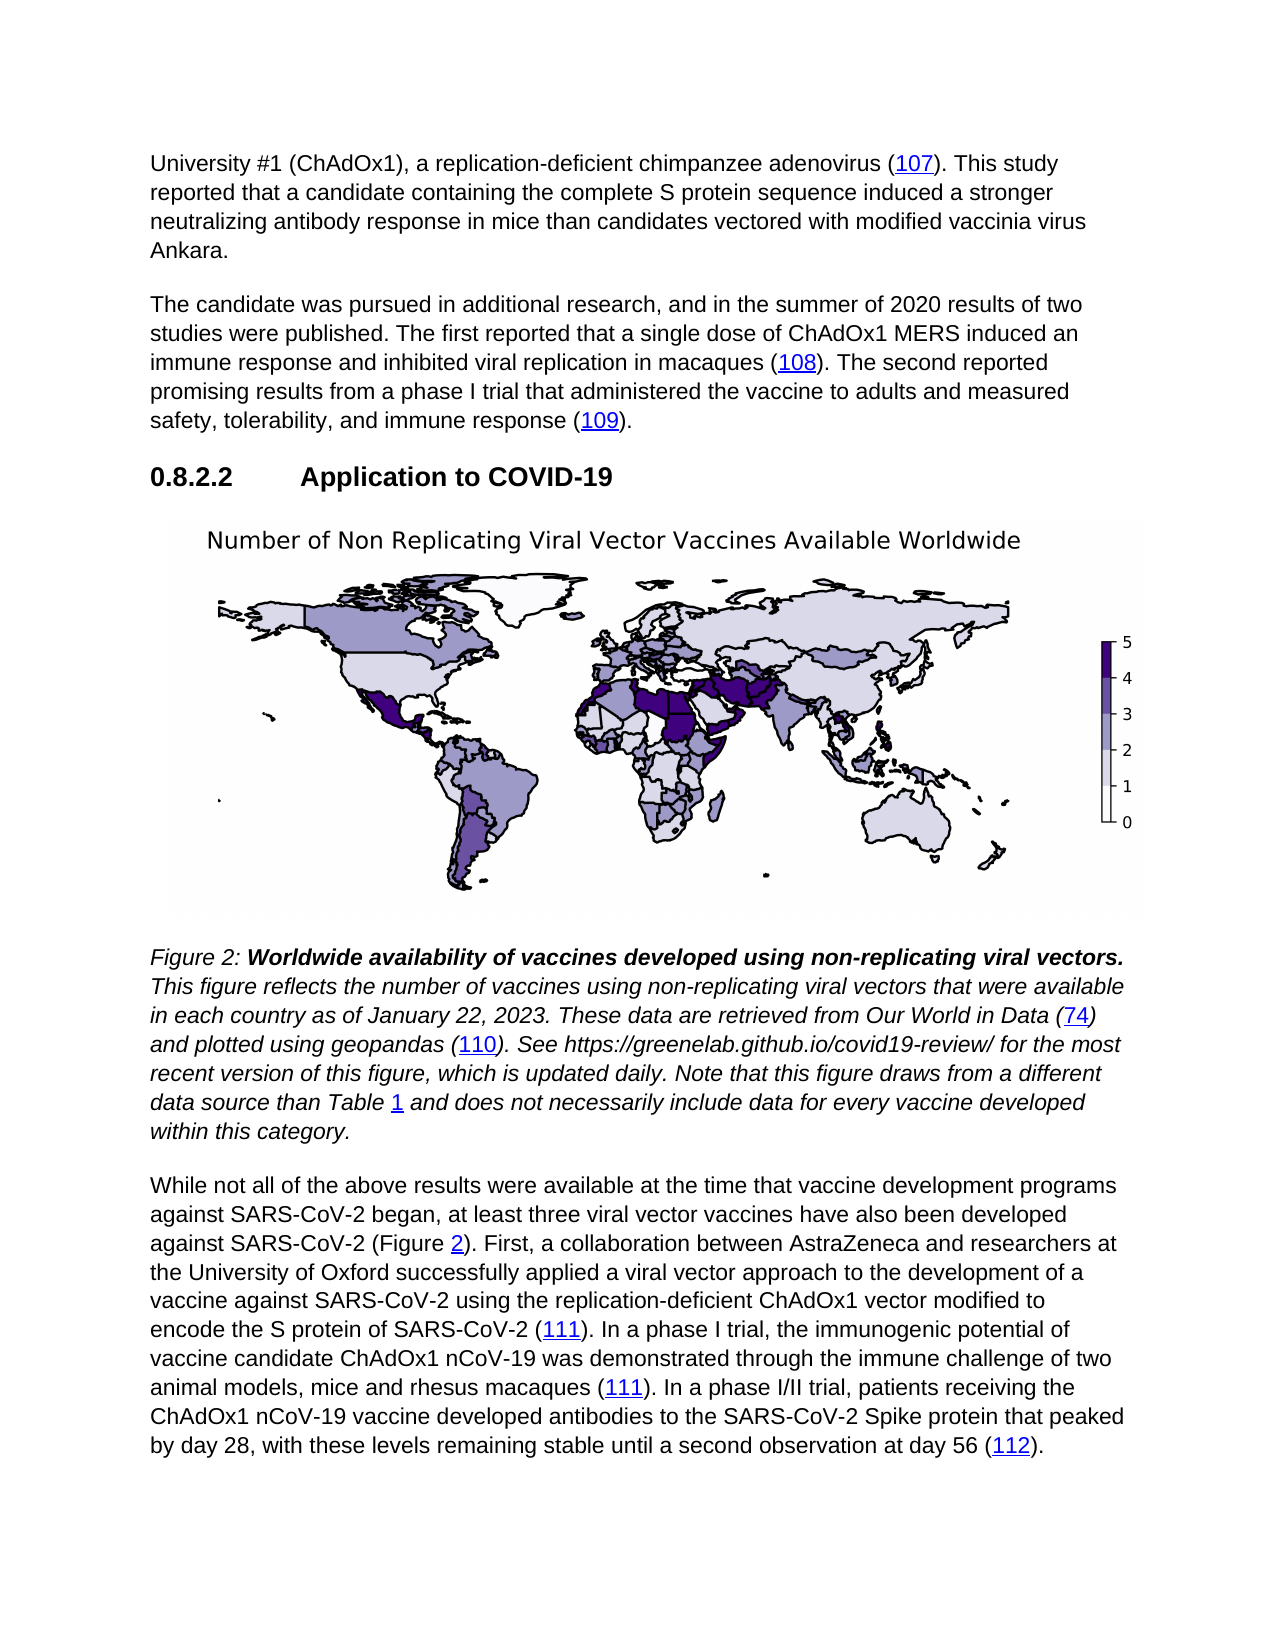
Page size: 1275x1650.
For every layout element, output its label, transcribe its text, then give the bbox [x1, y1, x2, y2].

picture [168, 520, 1144, 917]
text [150, 150, 1125, 263]
subtitle 0.8.2.2 Application to COVID-19 [150, 461, 1125, 492]
text Figure 2: Worldwide availability of vaccines developed using non-replicating viral vectors. This figure reflects the number of vaccines using non-replicating viral vectors that were available in each country as of January 22, 2023. These data are retrieved from Our World in Data (74) and plotted using geopandas (110). See https://greenelab.github.io/covid19-review/ for the most recent version of this figure, which is updated daily. Note that this figure draws from a different data source than Table 1 and does not necessarily include data for every vaccine developed within this category. [150, 944, 1125, 1144]
text While not all of the above results were available at the time that vaccine development programs against SARS-CoV-2 began, at least three viral vector vaccines have also been developed against SARS-CoV-2 (Figure 2). First, a collaboration between AstraZeneca and researchers at the University of Oxford successfully applied a viral vector approach to the development of a vaccine against SARS-CoV-2 using the replication-deficient ChAdOx1 vector modified to encode the S protein of SARS-CoV-2 (111). In a phase I trial, the immunogenic potential of vaccine candidate ChAdOx1 nCoV-19 was demonstrated through the immune challenge of two animal models, mice and rhesus macaques (111). In a phase I/II trial, patients receiving the ChAdOx1 nCoV-19 vaccine developed antibodies to the SARS-CoV-2 Spike protein that peaked by day 28, with these levels remaining stable until a second observation at day 56 (112). [150, 1172, 1125, 1459]
text The candidate was pursued in additional research, and in the summer of 2020 results of two studies were published. The first reported that a single dose of ChAdOx1 MERS induced an immune response and inhibited viral replication in macaques (108). The second reported promising results from a phase I trial that administered the vaccine to adults and measured safety, tolerability, and immune response (109). [150, 291, 1125, 433]
